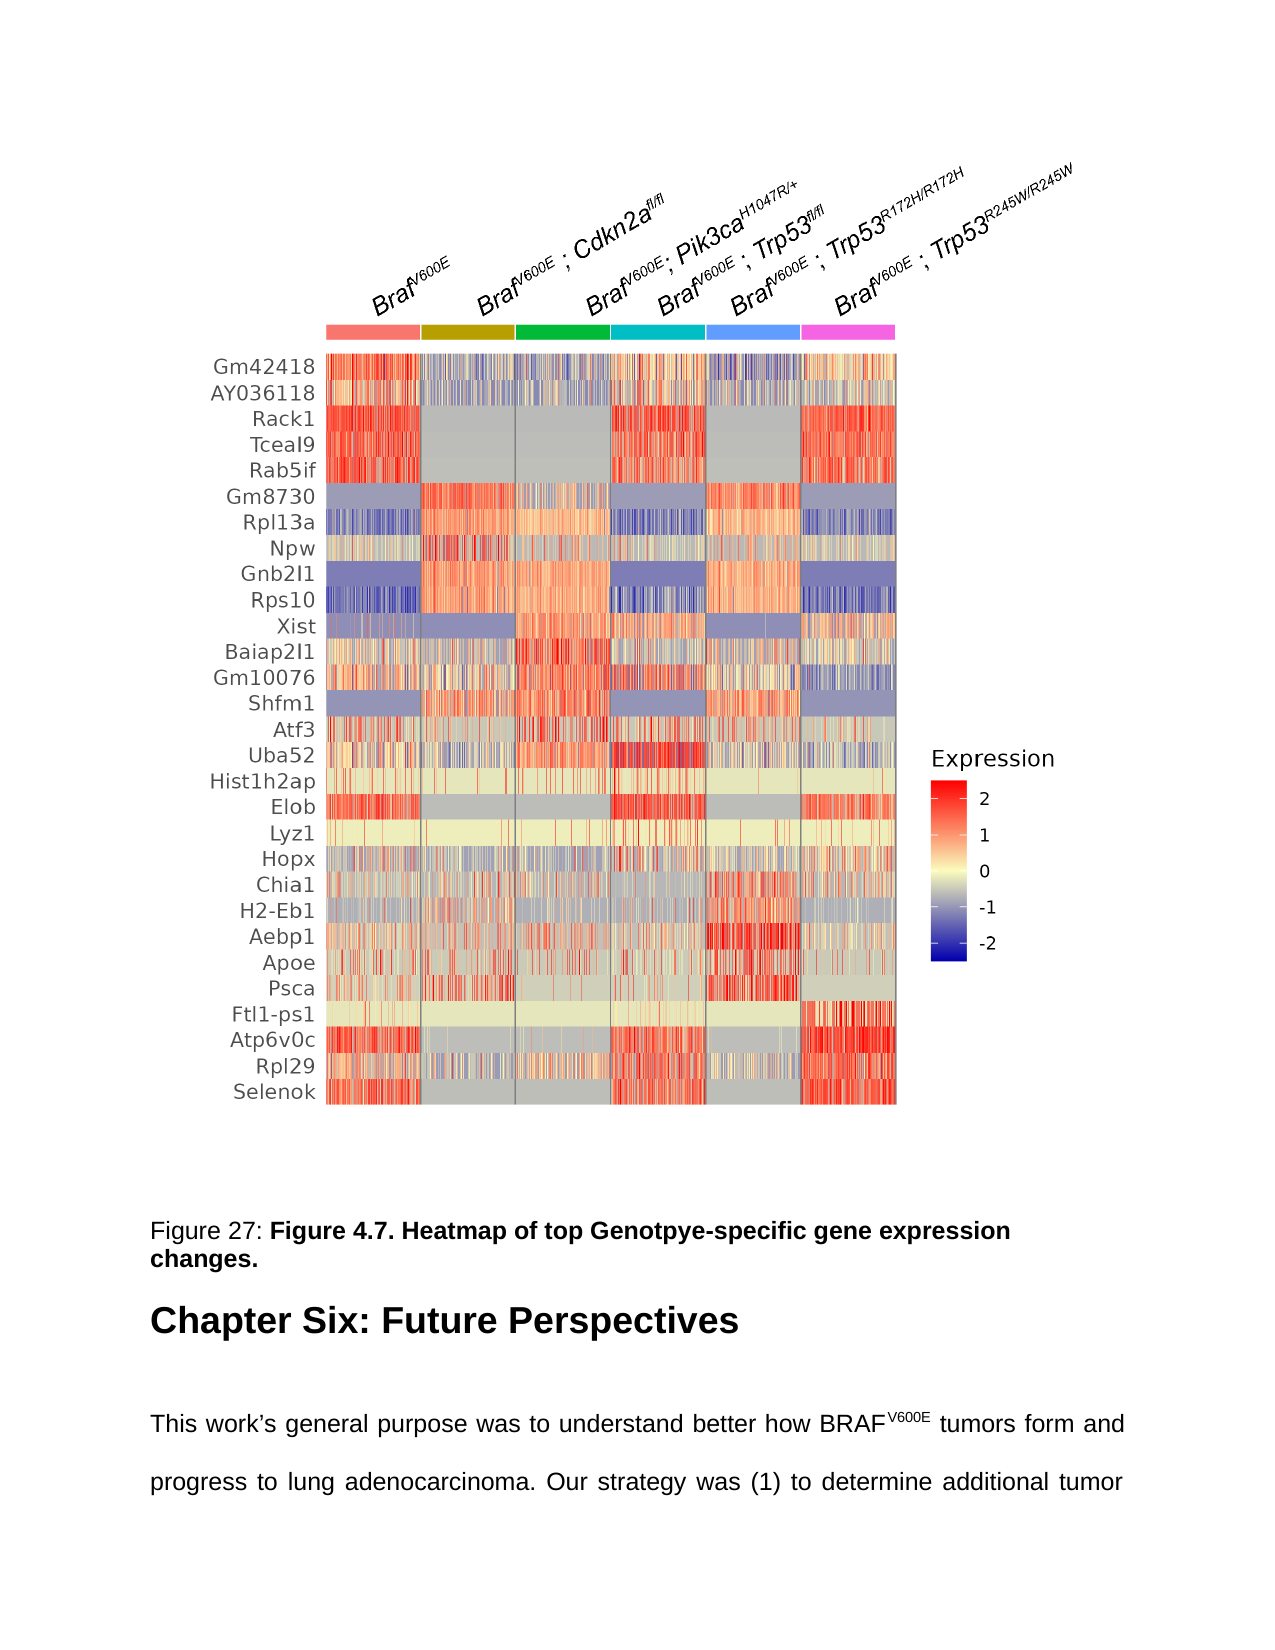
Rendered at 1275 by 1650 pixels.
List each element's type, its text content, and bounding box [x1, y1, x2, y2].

subtitle Chapter Six: Future Perspectives [150, 1298, 1125, 1341]
picture [186, 150, 1089, 1162]
text Figure 27: Figure 4.7. Heatmap of top Genotpye-specific gene expression changes. [150, 1216, 1125, 1273]
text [150, 1409, 1125, 1496]
